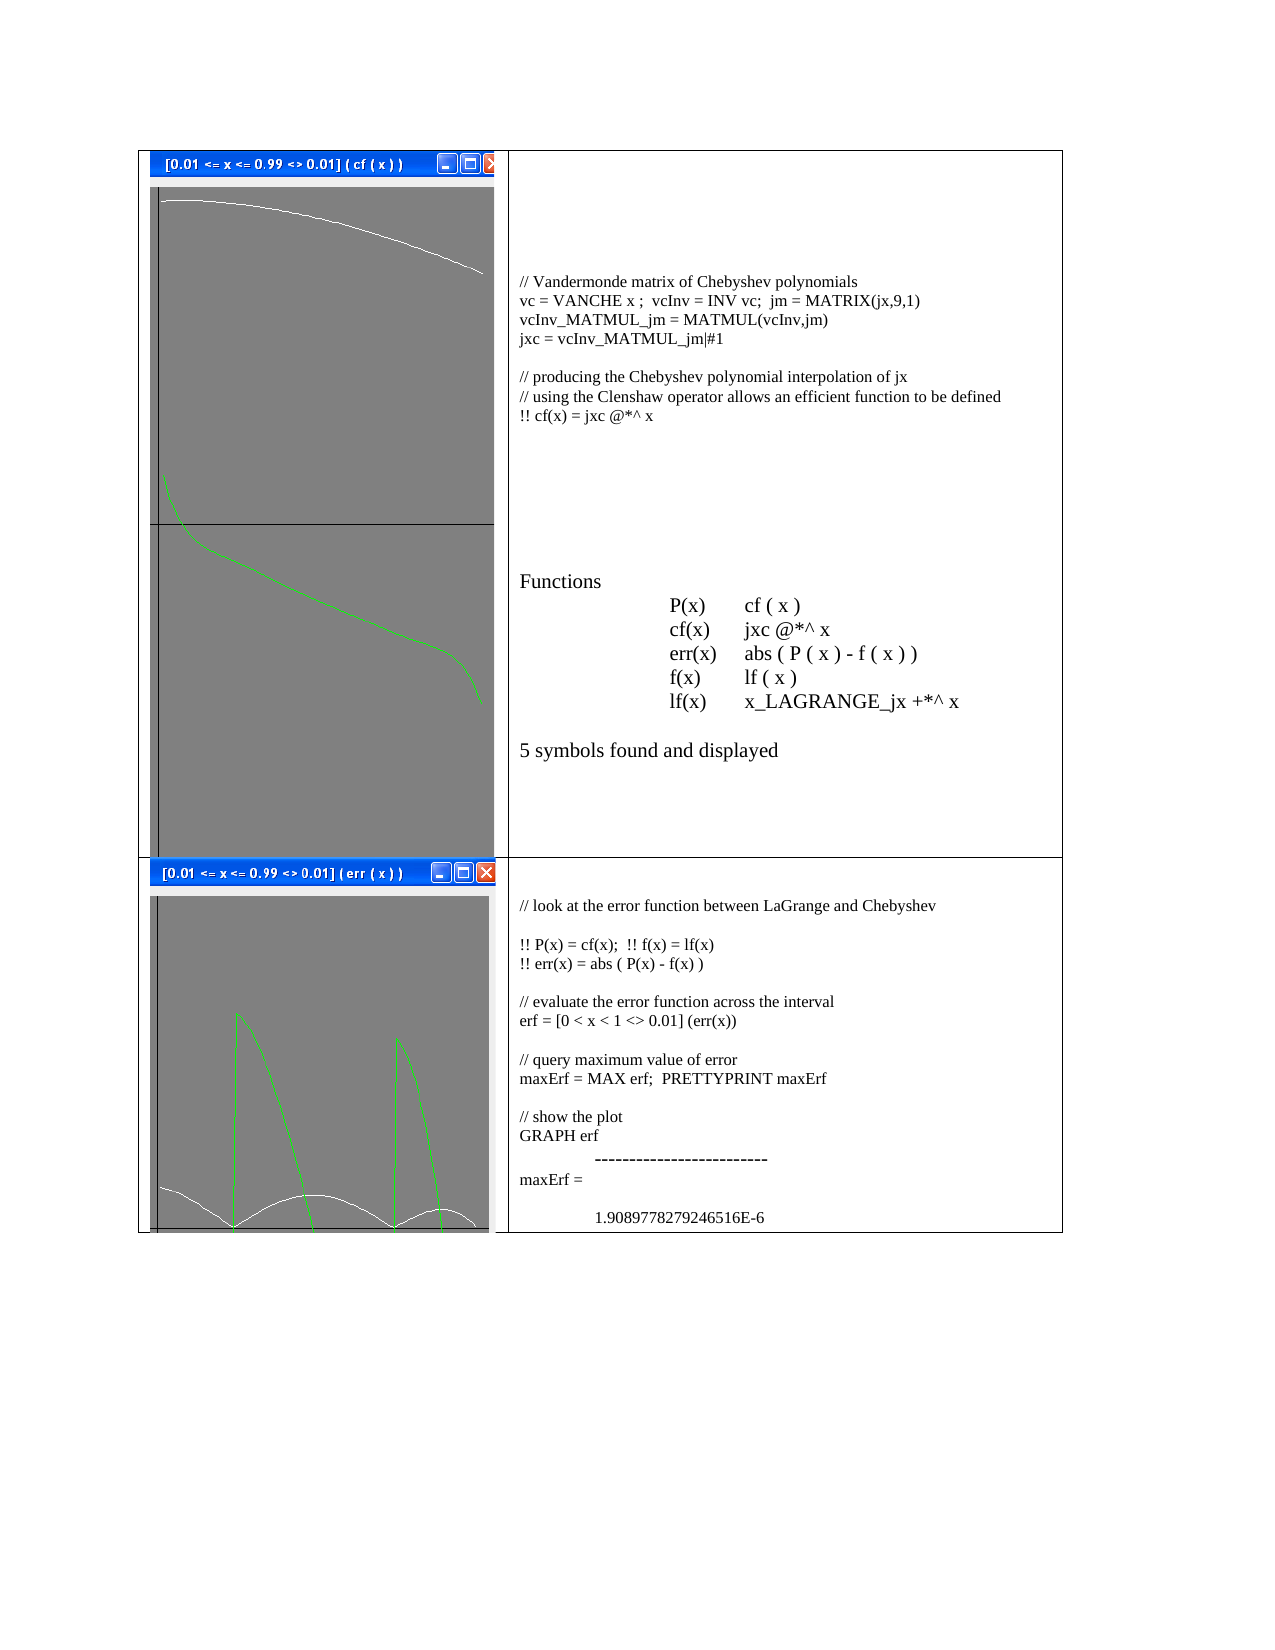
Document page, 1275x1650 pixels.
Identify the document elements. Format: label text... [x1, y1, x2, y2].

picture [150, 151, 496, 1233]
table_cell [139, 858, 150, 1232]
table_header [139, 151, 150, 857]
table_cell [496, 858, 508, 1232]
table_header [495, 151, 508, 857]
table_cell // look at the error function between LaGrange and Chebyshev !! P(x) = cf(x); !! f(x) = lf(x) !! err(x) = abs ( P(x) - f(x) ) // evaluate the error function across the interval erf = [0 < x < 1 <> 0.01] (err(x)) // query maximum value of error maxErf = MAX erf; PRETTYPRINT maxErf // show the plot GRAPH erf ------------------------- maxErf = 1.9089778279246516E-6 [509, 858, 1062, 1232]
table_header // Vandermonde matrix of Chebyshev polynomials vc = VANCHE x ; vcInv = INV vc; jm = MATRIX(jx,9,1) vcInv_MATMUL_jm = MATMUL(vcInv,jm) jxc = vcInv_MATMUL_jm|#1 // producing the Chebyshev polynomial interpolation of jx // using the Clenshaw operator allows an efficient function to be defined !! cf(x) = jxc @*^ x Functions P(x) cf ( x ) cf(x) jxc @*^ x err(x) abs ( P ( x ) - f ( x ) ) f(x) lf ( x ) lf(x) x_LAGRANGE_jx +*^ x 5 symbols found and displayed [509, 151, 1062, 857]
